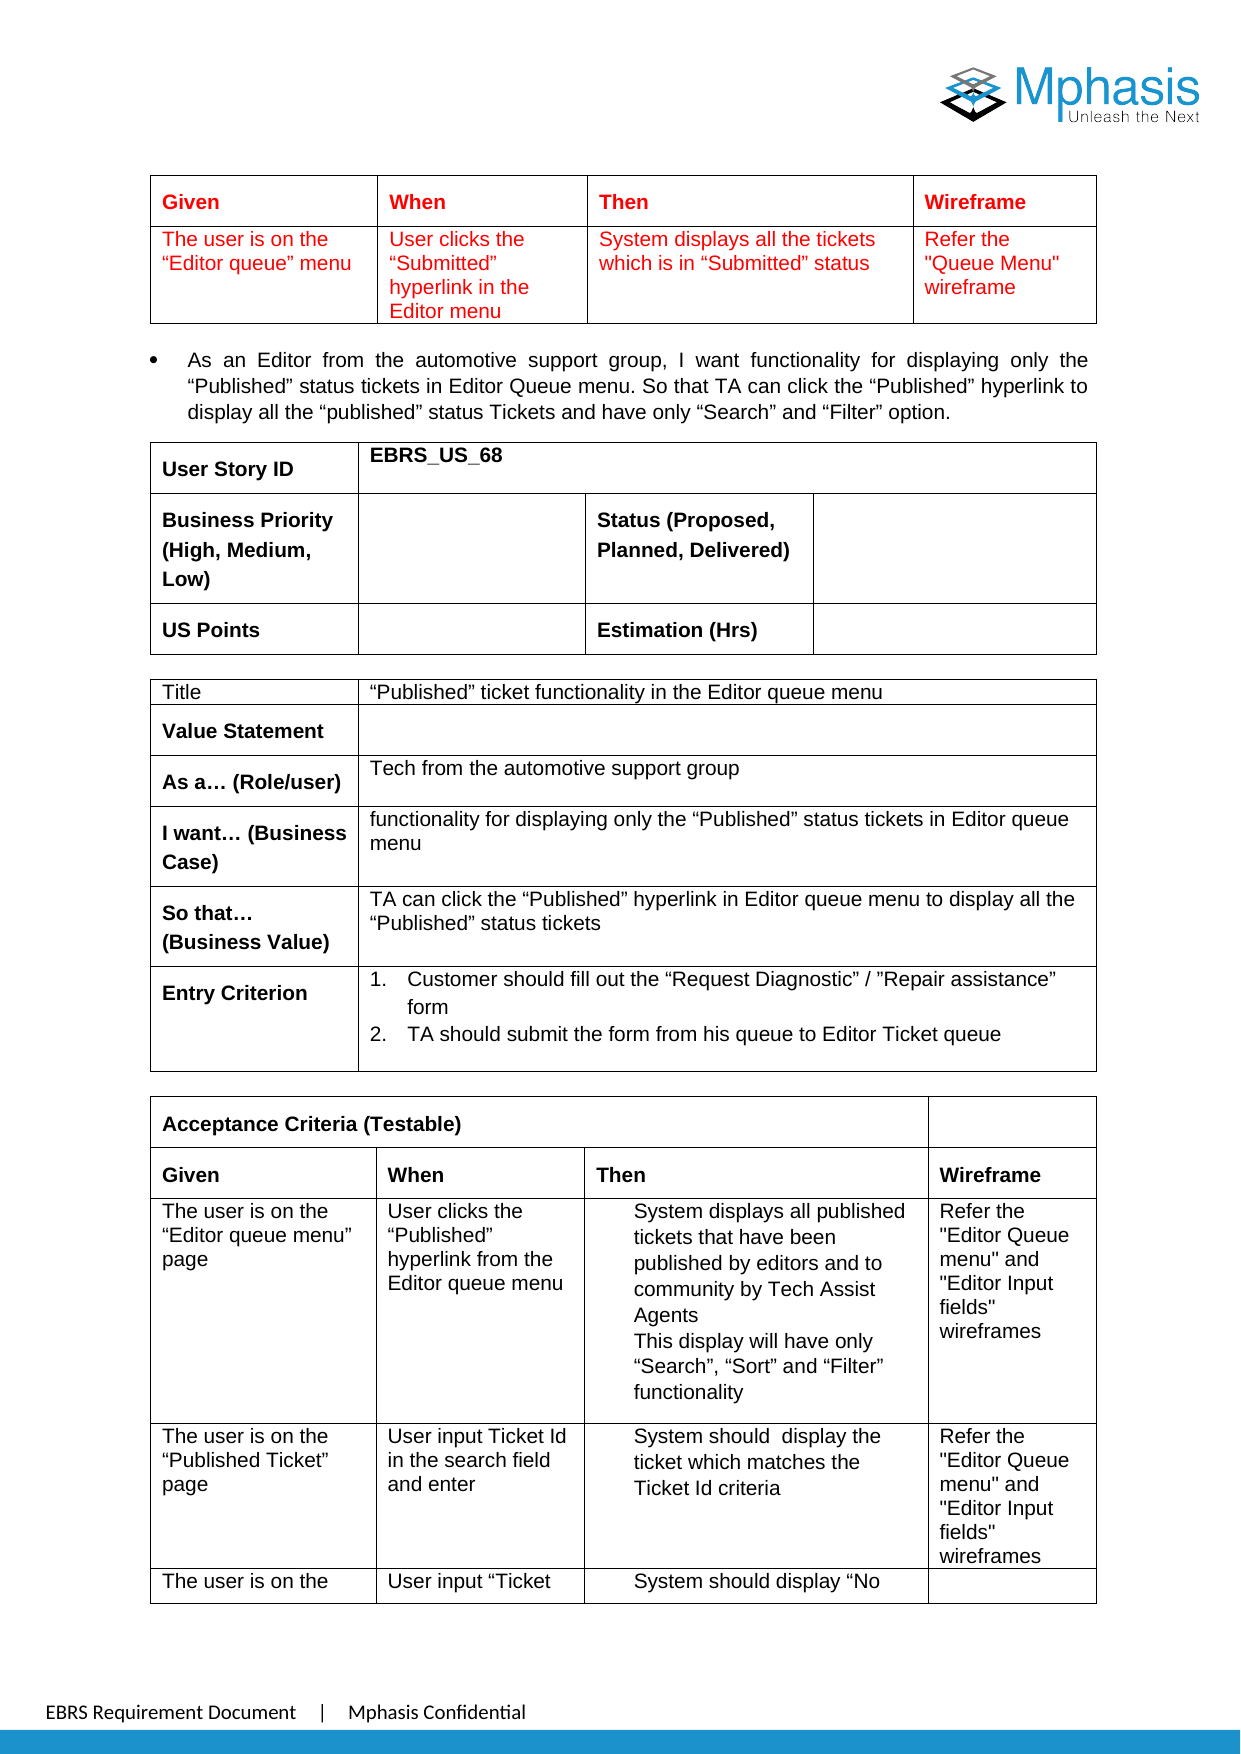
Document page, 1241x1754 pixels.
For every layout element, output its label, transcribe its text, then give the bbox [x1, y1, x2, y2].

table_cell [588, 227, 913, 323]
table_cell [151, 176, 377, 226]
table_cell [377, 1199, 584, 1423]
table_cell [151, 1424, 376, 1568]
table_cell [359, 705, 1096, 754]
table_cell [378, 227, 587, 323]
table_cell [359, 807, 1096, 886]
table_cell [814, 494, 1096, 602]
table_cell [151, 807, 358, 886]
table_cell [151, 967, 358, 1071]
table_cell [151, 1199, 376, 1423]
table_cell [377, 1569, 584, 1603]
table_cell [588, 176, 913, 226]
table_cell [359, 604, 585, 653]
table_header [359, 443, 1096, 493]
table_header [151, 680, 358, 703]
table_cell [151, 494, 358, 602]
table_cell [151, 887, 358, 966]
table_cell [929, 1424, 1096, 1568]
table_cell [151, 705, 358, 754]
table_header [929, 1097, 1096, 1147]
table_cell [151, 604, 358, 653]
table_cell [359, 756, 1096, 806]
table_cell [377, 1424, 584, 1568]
picture [926, 51, 1213, 139]
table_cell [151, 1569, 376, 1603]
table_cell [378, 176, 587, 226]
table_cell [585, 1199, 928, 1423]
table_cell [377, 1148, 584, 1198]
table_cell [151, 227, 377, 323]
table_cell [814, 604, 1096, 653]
list As an Editor from the automotive support group, I want functionality for displaying only the “Published” status tickets in Editor Queue menu. So that TA can click the “Published” hyperlink to display all the “published” status Tickets and have only “Search” and “Filter” option. [150, 348, 1090, 423]
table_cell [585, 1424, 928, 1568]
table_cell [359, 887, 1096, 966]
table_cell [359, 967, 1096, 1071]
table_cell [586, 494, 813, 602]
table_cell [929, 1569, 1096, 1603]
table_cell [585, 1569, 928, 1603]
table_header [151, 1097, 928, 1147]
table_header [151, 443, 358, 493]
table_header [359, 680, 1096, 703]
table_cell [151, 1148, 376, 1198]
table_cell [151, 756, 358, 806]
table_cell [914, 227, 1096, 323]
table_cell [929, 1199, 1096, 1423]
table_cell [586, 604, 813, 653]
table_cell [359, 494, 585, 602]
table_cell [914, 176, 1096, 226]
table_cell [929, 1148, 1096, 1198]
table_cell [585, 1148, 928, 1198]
